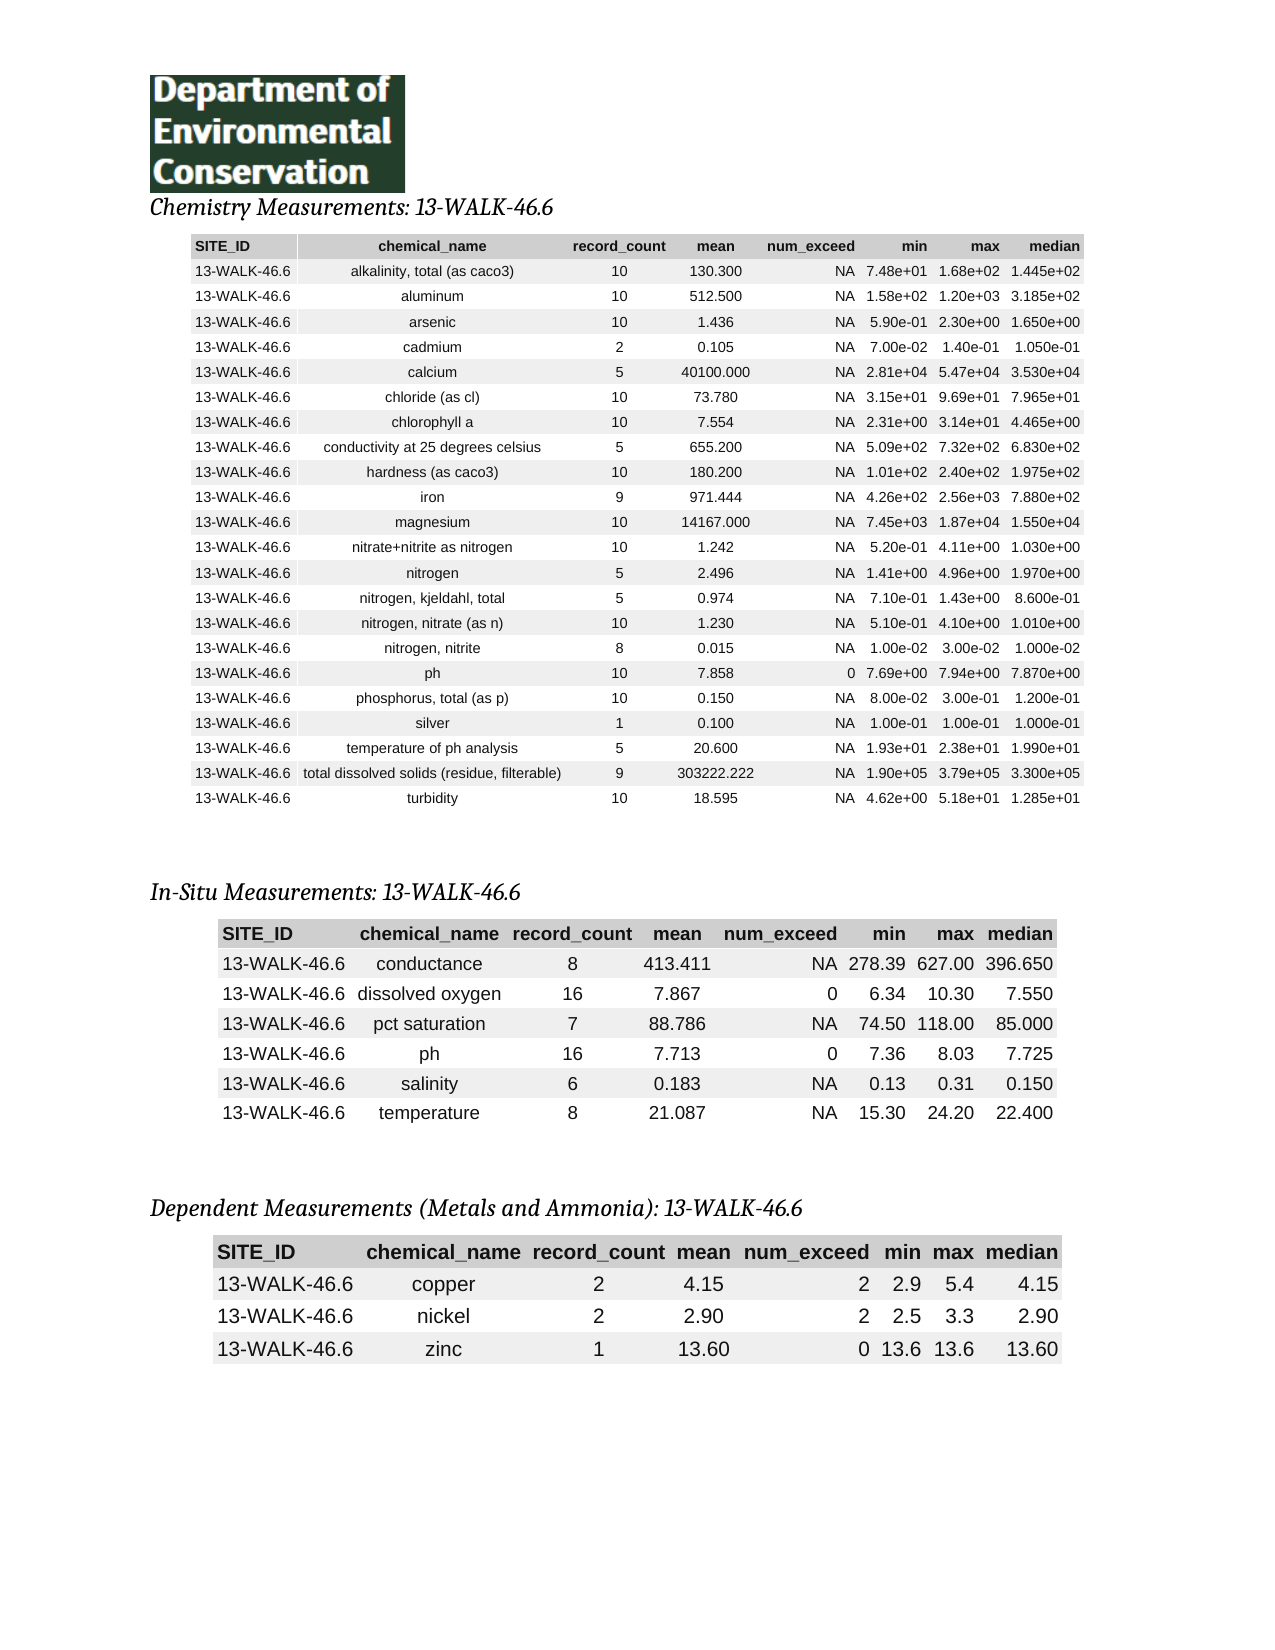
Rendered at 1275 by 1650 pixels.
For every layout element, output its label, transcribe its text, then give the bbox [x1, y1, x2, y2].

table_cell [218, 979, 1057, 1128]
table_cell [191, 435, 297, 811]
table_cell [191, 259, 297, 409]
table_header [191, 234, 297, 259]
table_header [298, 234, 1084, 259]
text Chemistry Measurements: 13-WALK-46.6 [150, 192, 1125, 221]
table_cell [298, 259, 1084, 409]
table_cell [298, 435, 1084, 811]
picture [150, 75, 406, 193]
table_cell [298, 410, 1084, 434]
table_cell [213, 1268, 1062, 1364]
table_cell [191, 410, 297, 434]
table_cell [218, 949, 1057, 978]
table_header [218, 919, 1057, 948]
text In-Situ Measurements: 13-WALK-46.6 [150, 877, 1125, 906]
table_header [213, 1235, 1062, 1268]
text Dependent Measurements (Metals and Ammonia): 13-WALK-46.6 [150, 1194, 1125, 1223]
